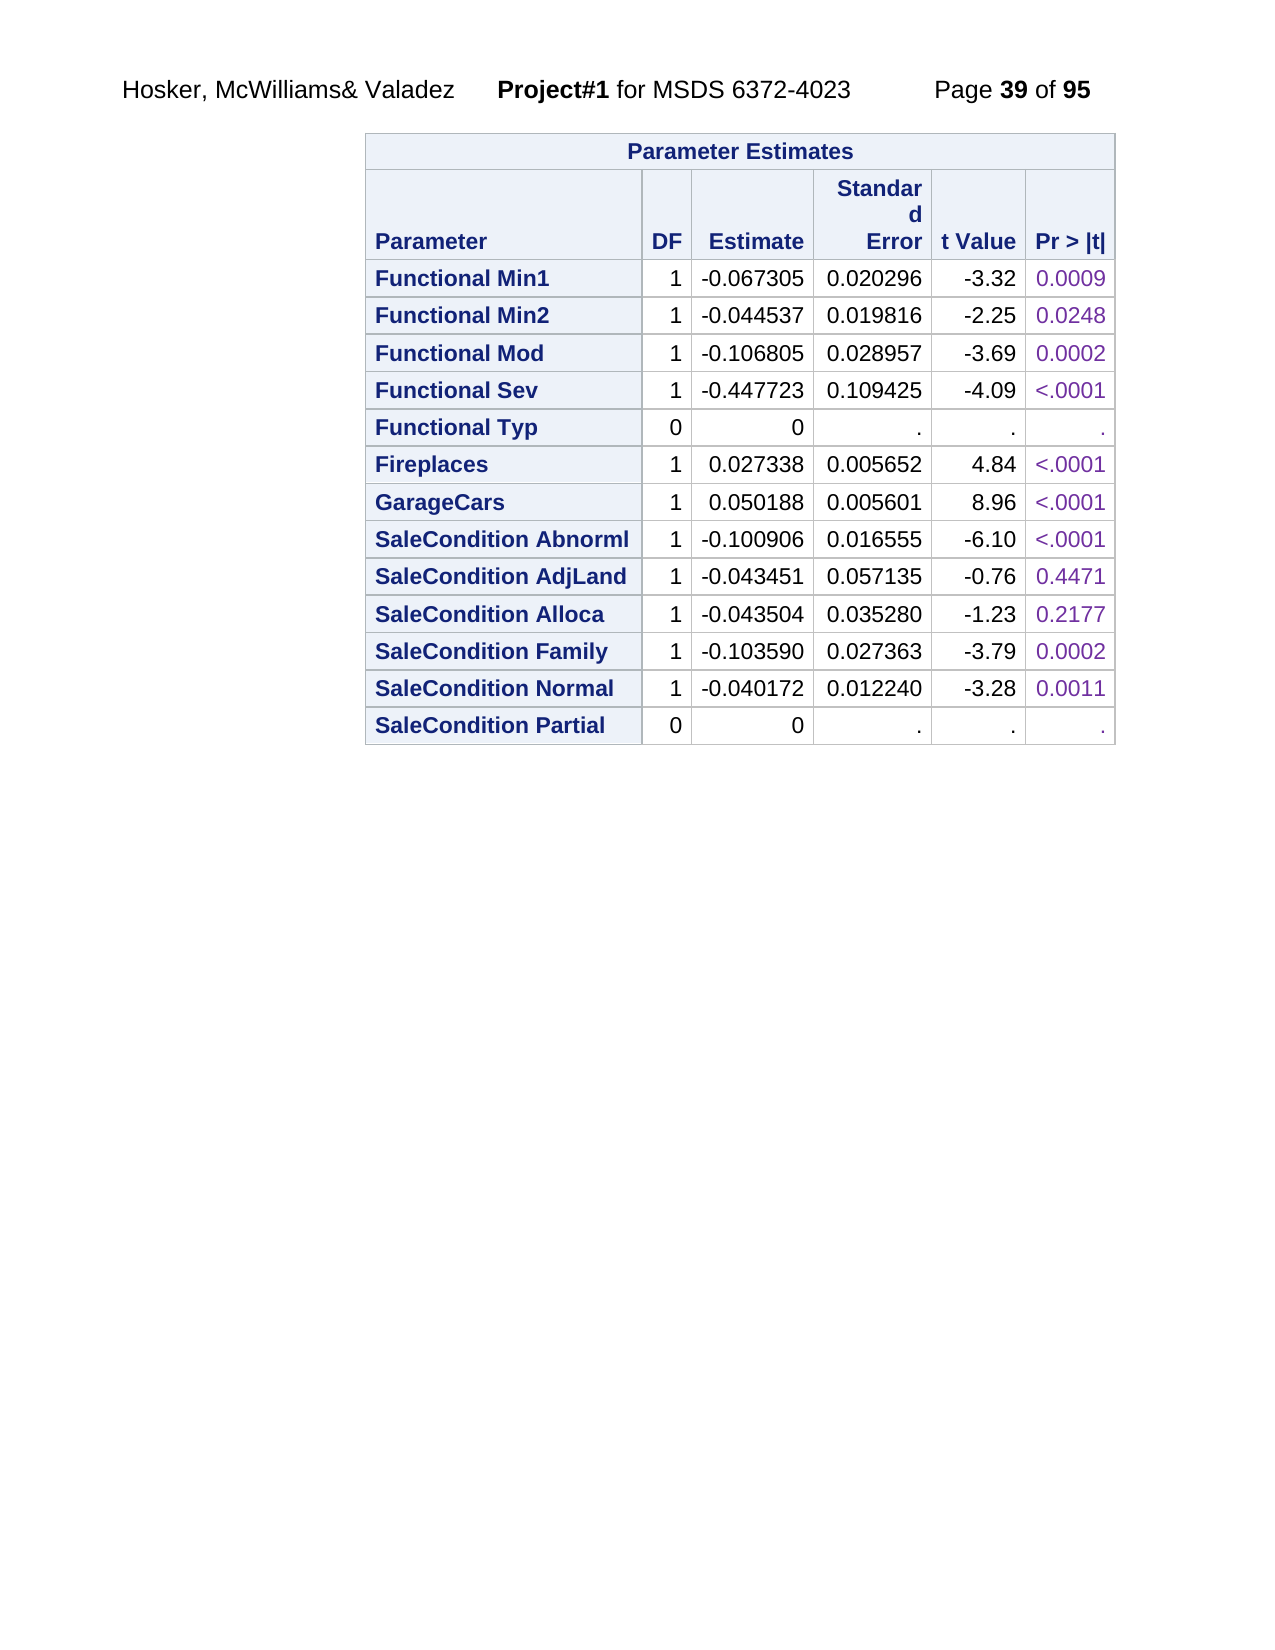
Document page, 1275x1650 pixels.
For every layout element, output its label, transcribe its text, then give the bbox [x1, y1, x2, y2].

table_cell 0 [643, 708, 691, 743]
table_cell GarageCars [366, 484, 641, 520]
table_cell 0.2177 [1026, 596, 1114, 632]
table_cell t Value [932, 170, 1025, 259]
table_cell 0.050188 [692, 484, 813, 520]
table_cell 1 [643, 559, 691, 594]
table_cell . [932, 410, 1025, 445]
table_cell -0.043451 [692, 559, 813, 594]
table_cell 0.035280 [814, 596, 931, 632]
table_cell -2.25 [932, 298, 1025, 333]
table_cell 0.020296 [814, 260, 931, 296]
table_cell 1 [643, 596, 691, 632]
table_cell SaleCondition Alloca [366, 596, 641, 632]
table_cell DF [643, 170, 691, 259]
table_cell 1 [643, 671, 691, 706]
table_cell 0.057135 [814, 559, 931, 594]
table_cell 0.028957 [814, 335, 931, 371]
table_cell 0.0248 [1026, 298, 1114, 333]
table_cell 1 [643, 521, 691, 557]
table_cell <.0001 [1026, 447, 1114, 482]
table_cell 1 [643, 260, 691, 296]
table_cell Estimate [692, 170, 813, 259]
table_cell SaleCondition Partial [366, 708, 641, 743]
table_cell 0.016555 [814, 521, 931, 557]
table_cell <.0001 [1026, 521, 1114, 557]
table_cell 0.0011 [1026, 671, 1114, 706]
table_cell . [1026, 708, 1114, 743]
table_cell 1 [643, 298, 691, 333]
table_cell Functional Sev [366, 372, 641, 408]
table_cell 0.012240 [814, 671, 931, 706]
table_cell 1 [643, 447, 691, 482]
table_cell -0.76 [932, 559, 1025, 594]
table_cell 1 [643, 372, 691, 408]
table_cell -3.79 [932, 633, 1025, 669]
table_cell 0.005601 [814, 484, 931, 520]
table_cell 1 [643, 335, 691, 371]
table_cell -0.100906 [692, 521, 813, 557]
table_cell SaleCondition Abnorml [366, 521, 641, 557]
table_cell SaleCondition Family [366, 633, 641, 669]
table_cell 0.109425 [814, 372, 931, 408]
table_cell 0.005652 [814, 447, 931, 482]
table_cell 0.019816 [814, 298, 931, 333]
table_cell Standard Error [814, 170, 931, 259]
table_cell Functional Min1 [366, 260, 641, 296]
table_cell 0.4471 [1026, 559, 1114, 594]
table_cell 0.0002 [1026, 335, 1114, 371]
table_cell 0.0009 [1026, 260, 1114, 296]
table_cell Fireplaces [366, 447, 641, 482]
table_cell 0 [692, 410, 813, 445]
table_cell <.0001 [1026, 484, 1114, 520]
table_cell SaleCondition AdjLand [366, 559, 641, 594]
table_cell 0 [692, 708, 813, 743]
table_cell 0.027363 [814, 633, 931, 669]
table_cell -1.23 [932, 596, 1025, 632]
table_cell Functional Min2 [366, 298, 641, 333]
table_cell Functional Typ [366, 410, 641, 445]
table_cell -0.106805 [692, 335, 813, 371]
table_cell . [1026, 410, 1114, 445]
table_cell . [814, 708, 931, 743]
table_cell 1 [643, 484, 691, 520]
table_cell 4.84 [932, 447, 1025, 482]
table_cell -0.043504 [692, 596, 813, 632]
table_cell <.0001 [1026, 372, 1114, 408]
table_cell 0.027338 [692, 447, 813, 482]
table_header Parameter Estimates [366, 134, 1114, 169]
table_cell -3.69 [932, 335, 1025, 371]
table_cell 1 [643, 633, 691, 669]
table_cell . [814, 410, 931, 445]
table_cell 8.96 [932, 484, 1025, 520]
table_cell . [932, 708, 1025, 743]
table_cell -3.28 [932, 671, 1025, 706]
table_cell 0.0002 [1026, 633, 1114, 669]
table_cell -0.447723 [692, 372, 813, 408]
table_cell -0.040172 [692, 671, 813, 706]
table_cell -0.103590 [692, 633, 813, 669]
table_cell 0 [643, 410, 691, 445]
table_cell -3.32 [932, 260, 1025, 296]
table_cell SaleCondition Normal [366, 671, 641, 706]
table_cell Pr > |t| [1026, 170, 1114, 259]
table_cell Functional Mod [366, 335, 641, 371]
table_cell Parameter [366, 170, 641, 259]
table_cell -0.044537 [692, 298, 813, 333]
table_cell -0.067305 [692, 260, 813, 296]
table_cell -4.09 [932, 372, 1025, 408]
table_cell -6.10 [932, 521, 1025, 557]
